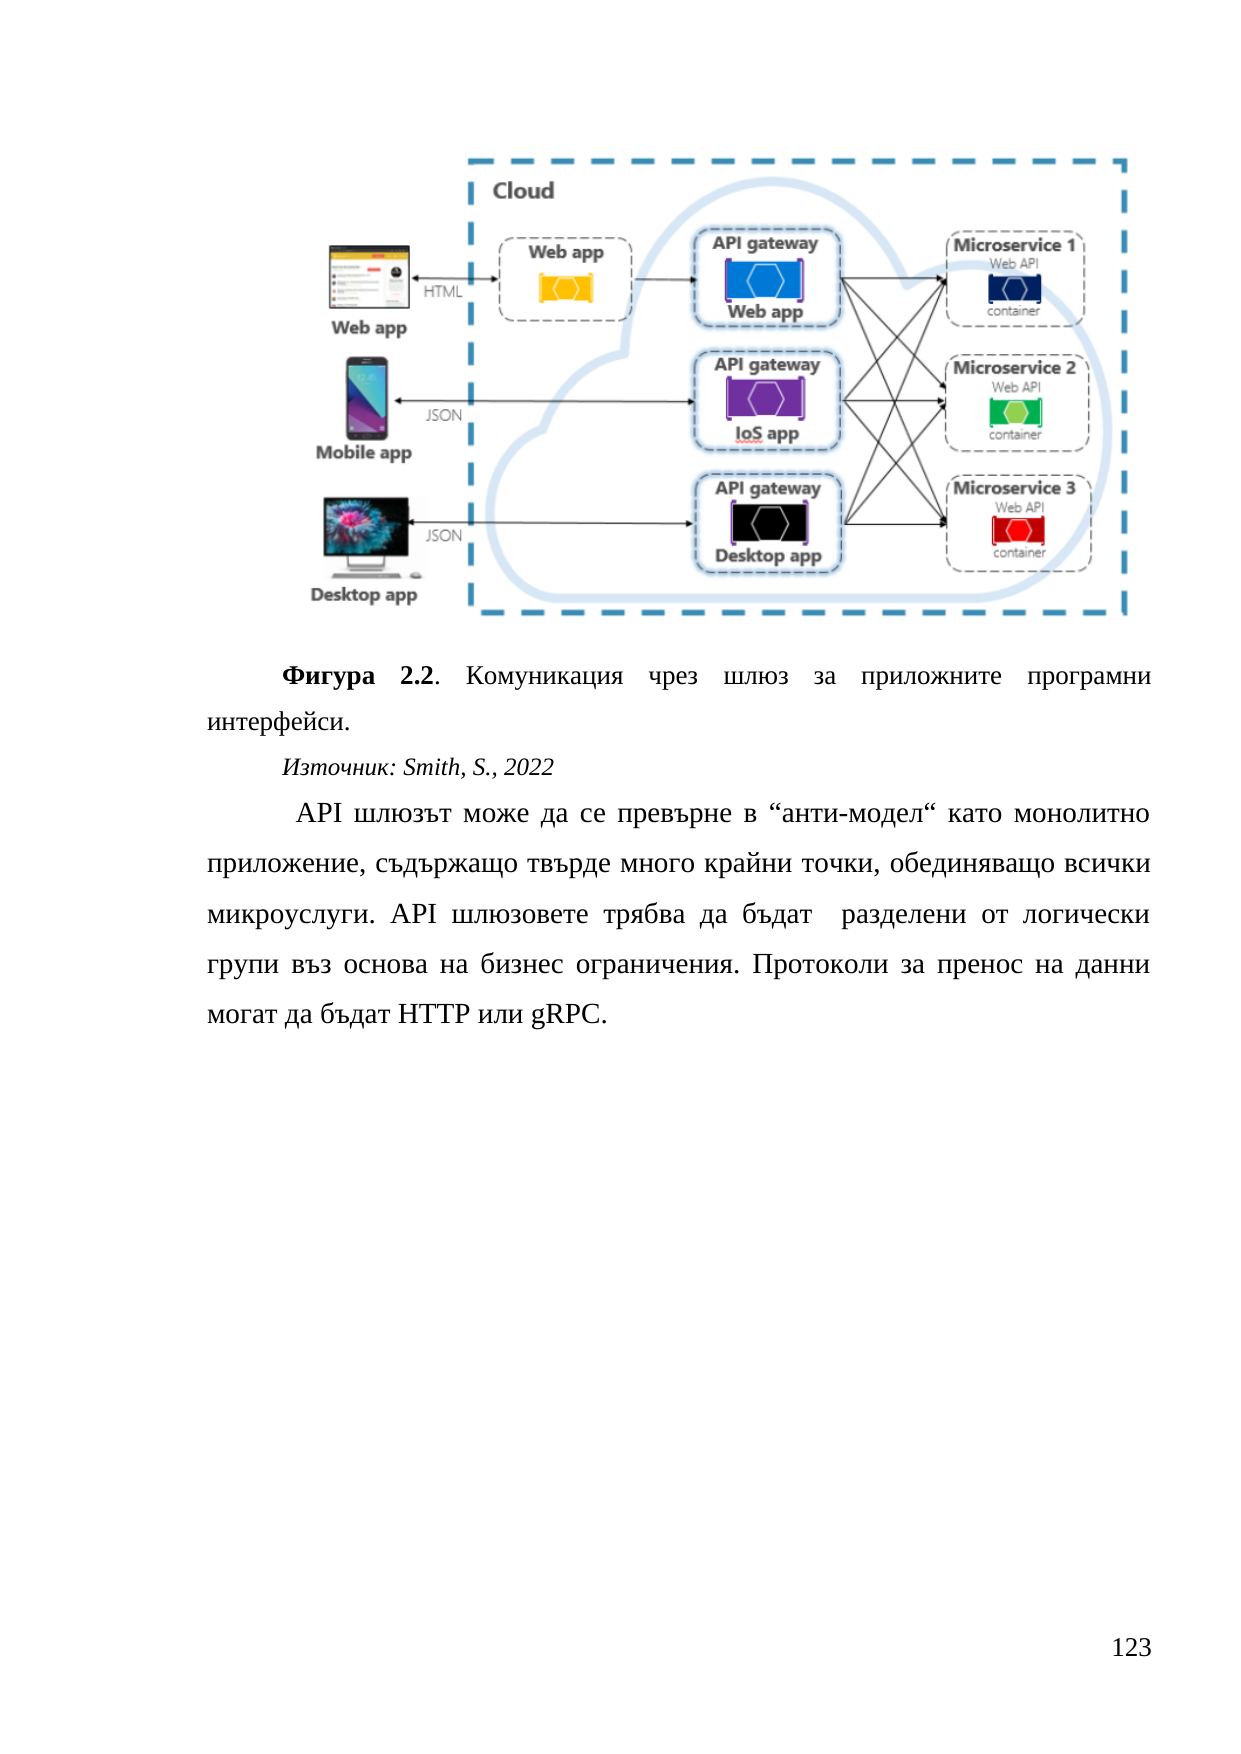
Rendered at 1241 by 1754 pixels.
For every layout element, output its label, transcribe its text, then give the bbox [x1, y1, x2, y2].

text Фигура 2.2. Комуникация чрез шлюз за приложните програмни интерфейси. [207, 659, 1152, 737]
picture [295, 118, 1156, 642]
text API шлюзът може да се превърне в “анти-модел“ като монолитно приложение, съдържащо твърде много крайни точки, обединяващо всички микроуслуги. API шлюзовете трябва да бъдат разделени от логически групи въз основа на бизнес ограничения. Протоколи за пренос на данни могат да бъдат HTTP или gRPC. [207, 795, 1152, 1030]
text Източник: Smith, S., 2022 [207, 752, 1152, 781]
